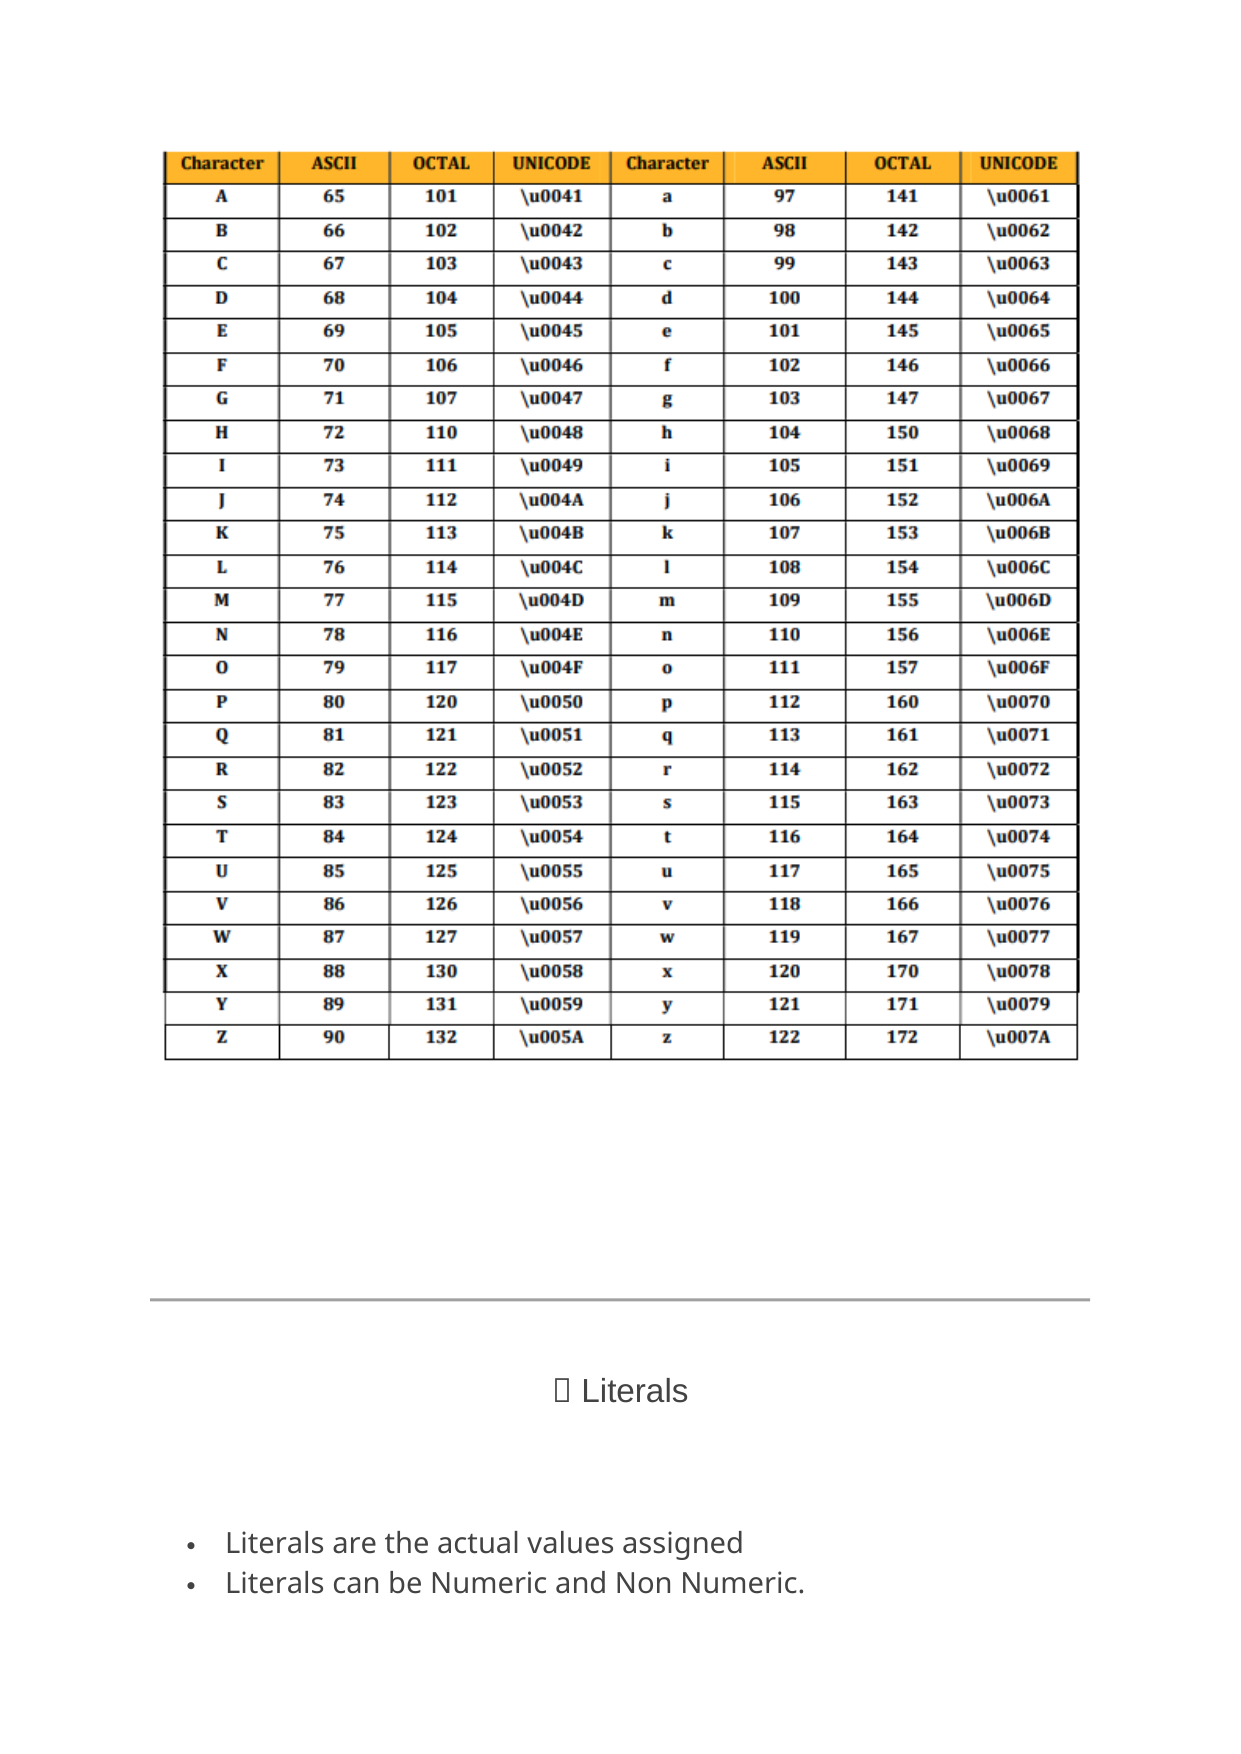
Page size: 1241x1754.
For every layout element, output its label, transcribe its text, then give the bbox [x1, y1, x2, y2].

list Literals are the actual values assigned [187, 1522, 1090, 1562]
text ✅ Literals [150, 1367, 1090, 1412]
list Literals can be Numeric and Non Numeric. [187, 1562, 1090, 1602]
picture [157, 150, 1083, 1062]
